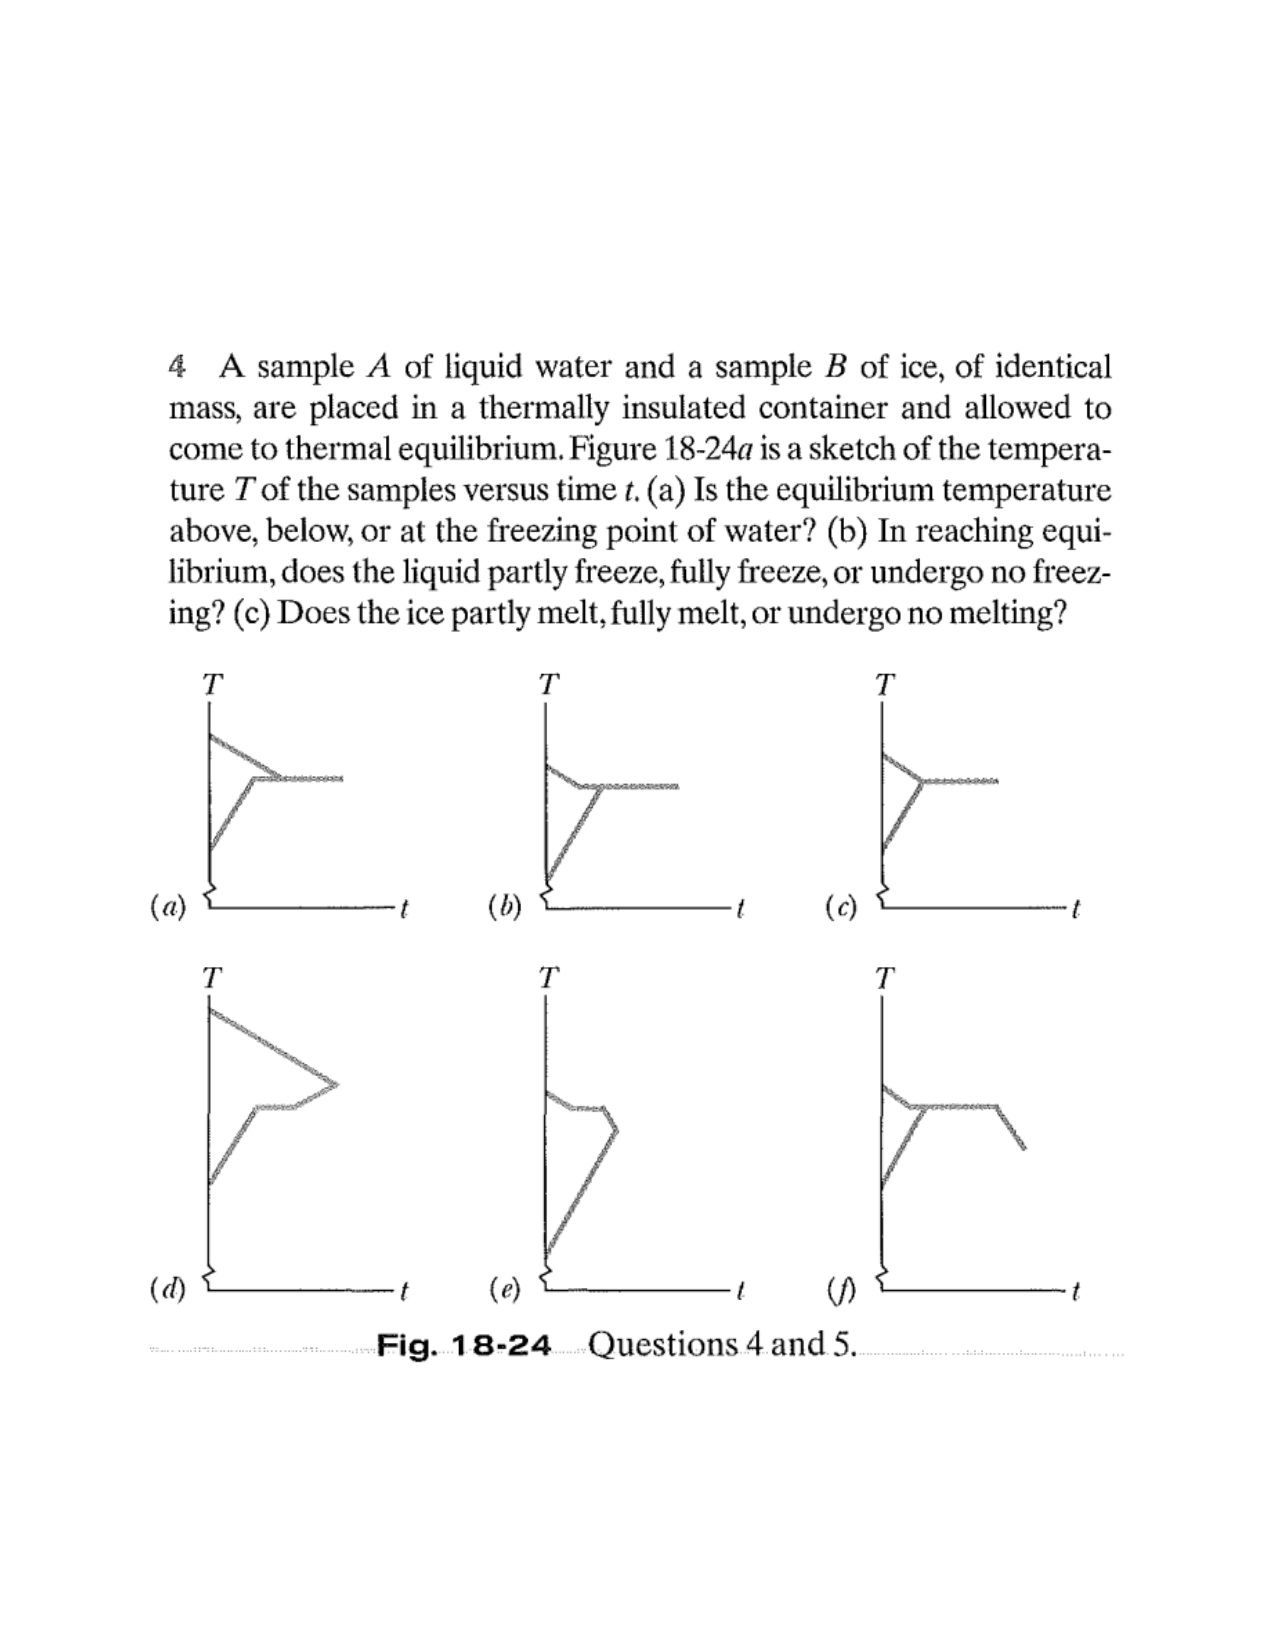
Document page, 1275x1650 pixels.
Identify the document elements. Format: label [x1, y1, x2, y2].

picture [150, 648, 1125, 1368]
picture [150, 337, 1125, 647]
